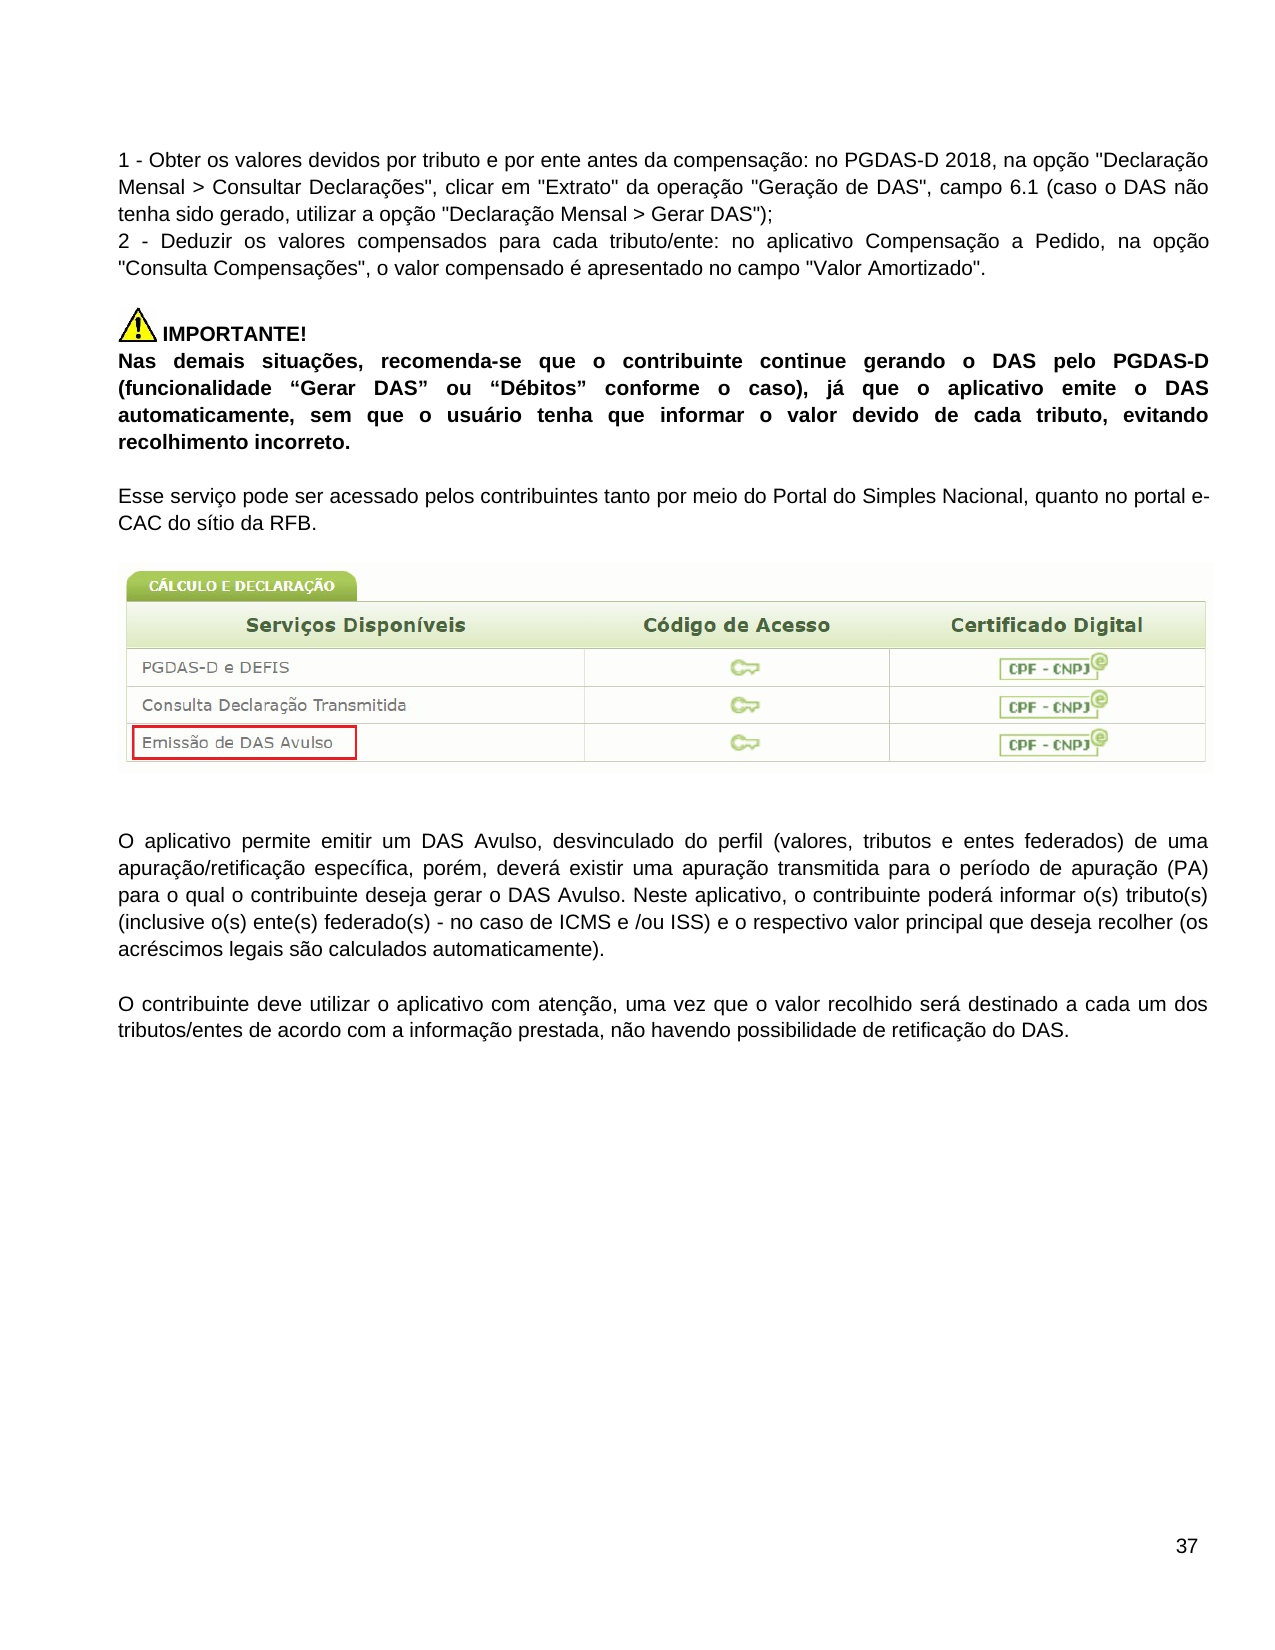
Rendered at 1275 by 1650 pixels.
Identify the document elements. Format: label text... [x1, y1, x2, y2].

text O contribuinte deve utilizar o aplicativo com atenção, uma vez que o valor recolhido será destinado a cada um dos tributos/entes de acordo com a informação prestada, não havendo possibilidade de retificação do DAS. [118, 991, 1210, 1042]
list - Deduzir os valores compensados para cada tributo/ente: no aplicativo Compensação a Pedido, na opção "Consulta Compensações", o valor compensado é apresentado no campo "Valor Amortizado". [118, 229, 1210, 280]
picture [118, 307, 157, 342]
list - Obter os valores devidos por tributo e por ente antes da compensação: no PGDAS-D 2018, na opção "Declaração Mensal > Consultar Declarações", clicar em "Extrato" da operação "Geração de DAS", campo 6.1 (caso o DAS não tenha sido gerado, utilizar a opção "Declaração Mensal > Gerar DAS"); [118, 148, 1210, 226]
subtitle Nas demais situações, recomenda-se que o contribuinte continue gerando o DAS pelo PGDAS-D (funcionalidade “Gerar DAS” ou “Débitos” conforme o caso), já que o aplicativo emite o DAS automaticamente, sem que o usuário tenha que informar o valor devido de cada tributo, evitando recolhimento incorreto. [118, 349, 1210, 454]
picture [118, 562, 1214, 773]
text Esse serviço pode ser acessado pelos contribuintes tanto por meio do Portal do Simples Nacional, quanto no portal e- CAC do sítio da RFB. [118, 484, 1210, 535]
subtitle IMPORTANTE! [118, 307, 1227, 346]
text O aplicativo permite emitir um DAS Avulso, desvinculado do perfil (valores, tributos e entes federados) de uma apuração/retificação específica, porém, deverá existir uma apuração transmitida para o período de apuração (PA) para o qual o contribuinte deseja gerar o DAS Avulso. Neste aplicativo, o contribuinte poderá informar o(s) tributo(s) (inclusive o(s) ente(s) federado(s) - no caso de ICMS e /ou ISS) e o respectivo valor principal que deseja recolher (os acréscimos legais são calculados automaticamente). [118, 829, 1211, 961]
